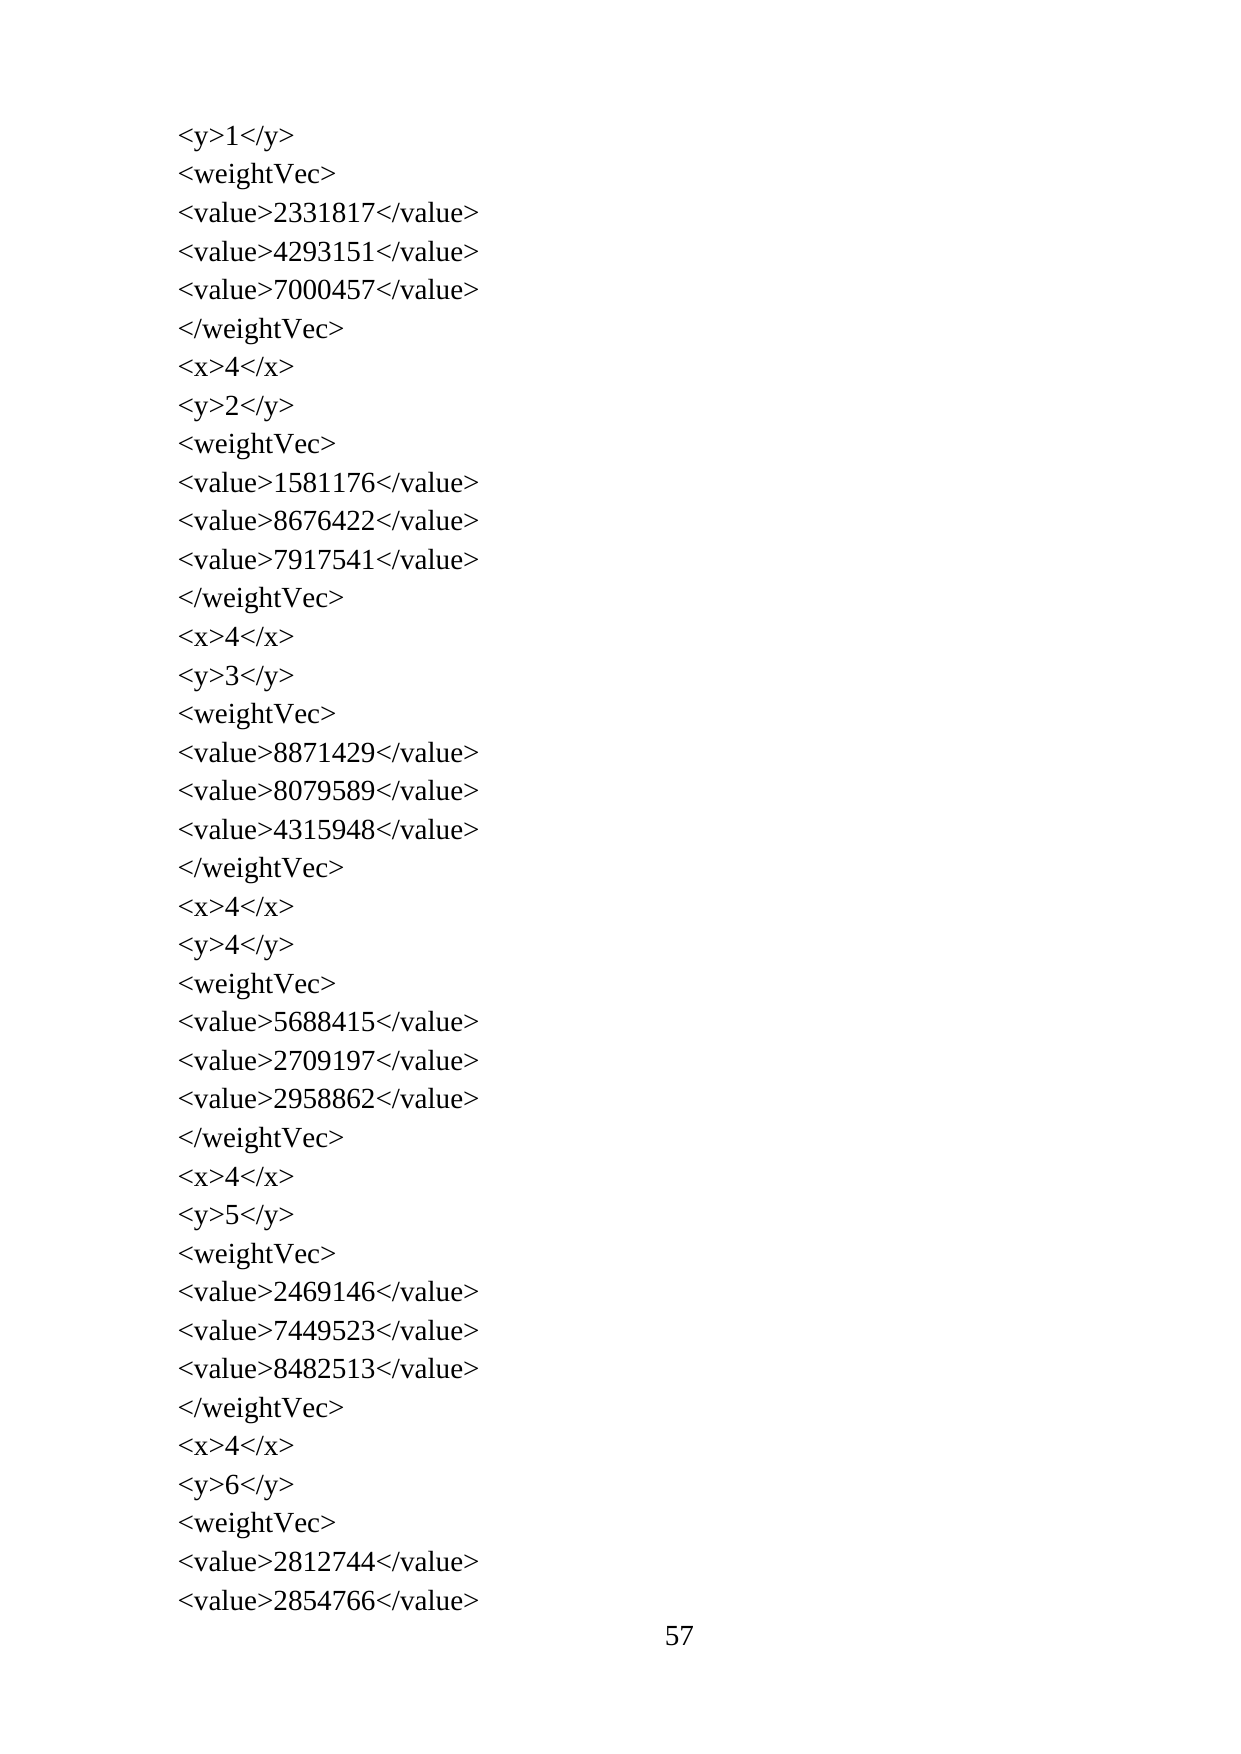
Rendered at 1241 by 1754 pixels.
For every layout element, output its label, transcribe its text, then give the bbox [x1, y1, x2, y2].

text <weightVec> [177, 157, 1181, 190]
text <value>7000457</value> [177, 272, 1181, 306]
text <y>1</y> [177, 118, 1181, 152]
text <value>8871429</value> [177, 735, 1181, 768]
text <value>4315948</value> [177, 812, 1181, 845]
text <weightVec> [177, 966, 1181, 999]
text <y>5</y> [177, 1197, 1181, 1231]
text </weightVec> [177, 581, 1181, 614]
text </weightVec> [177, 311, 1181, 344]
text <value>2958862</value> [177, 1082, 1181, 1115]
text <x>4</x> [177, 1428, 1181, 1462]
text <value>4293151</value> [177, 234, 1181, 267]
text <y>3</y> [177, 658, 1181, 691]
text <weightVec> [177, 1236, 1181, 1269]
text <y>6</y> [177, 1467, 1181, 1501]
text <x>4</x> [177, 349, 1181, 383]
text </weightVec> [177, 1120, 1181, 1154]
text <x>4</x> [177, 1159, 1181, 1192]
text <value>8676422</value> [177, 503, 1181, 537]
text <value>1581176</value> [177, 465, 1181, 498]
text <value>2854766</value> [177, 1583, 1181, 1616]
text <value>2709197</value> [177, 1043, 1181, 1077]
text <x>4</x> [177, 889, 1181, 922]
text <value>7449523</value> [177, 1313, 1181, 1346]
text <value>8079589</value> [177, 773, 1181, 807]
text <weightVec> [177, 1506, 1181, 1539]
text <value>8482513</value> [177, 1351, 1181, 1385]
text <value>5688415</value> [177, 1004, 1181, 1038]
text <value>2812744</value> [177, 1544, 1181, 1578]
text <weightVec> [177, 426, 1181, 460]
text <value>2331817</value> [177, 195, 1181, 229]
text <y>4</y> [177, 927, 1181, 961]
text <y>2</y> [177, 388, 1181, 421]
text </weightVec> [177, 850, 1181, 884]
text </weightVec> [177, 1390, 1181, 1423]
text <value>7917541</value> [177, 542, 1181, 576]
text <value>2469146</value> [177, 1274, 1181, 1308]
text <x>4</x> [177, 619, 1181, 653]
text <weightVec> [177, 696, 1181, 730]
